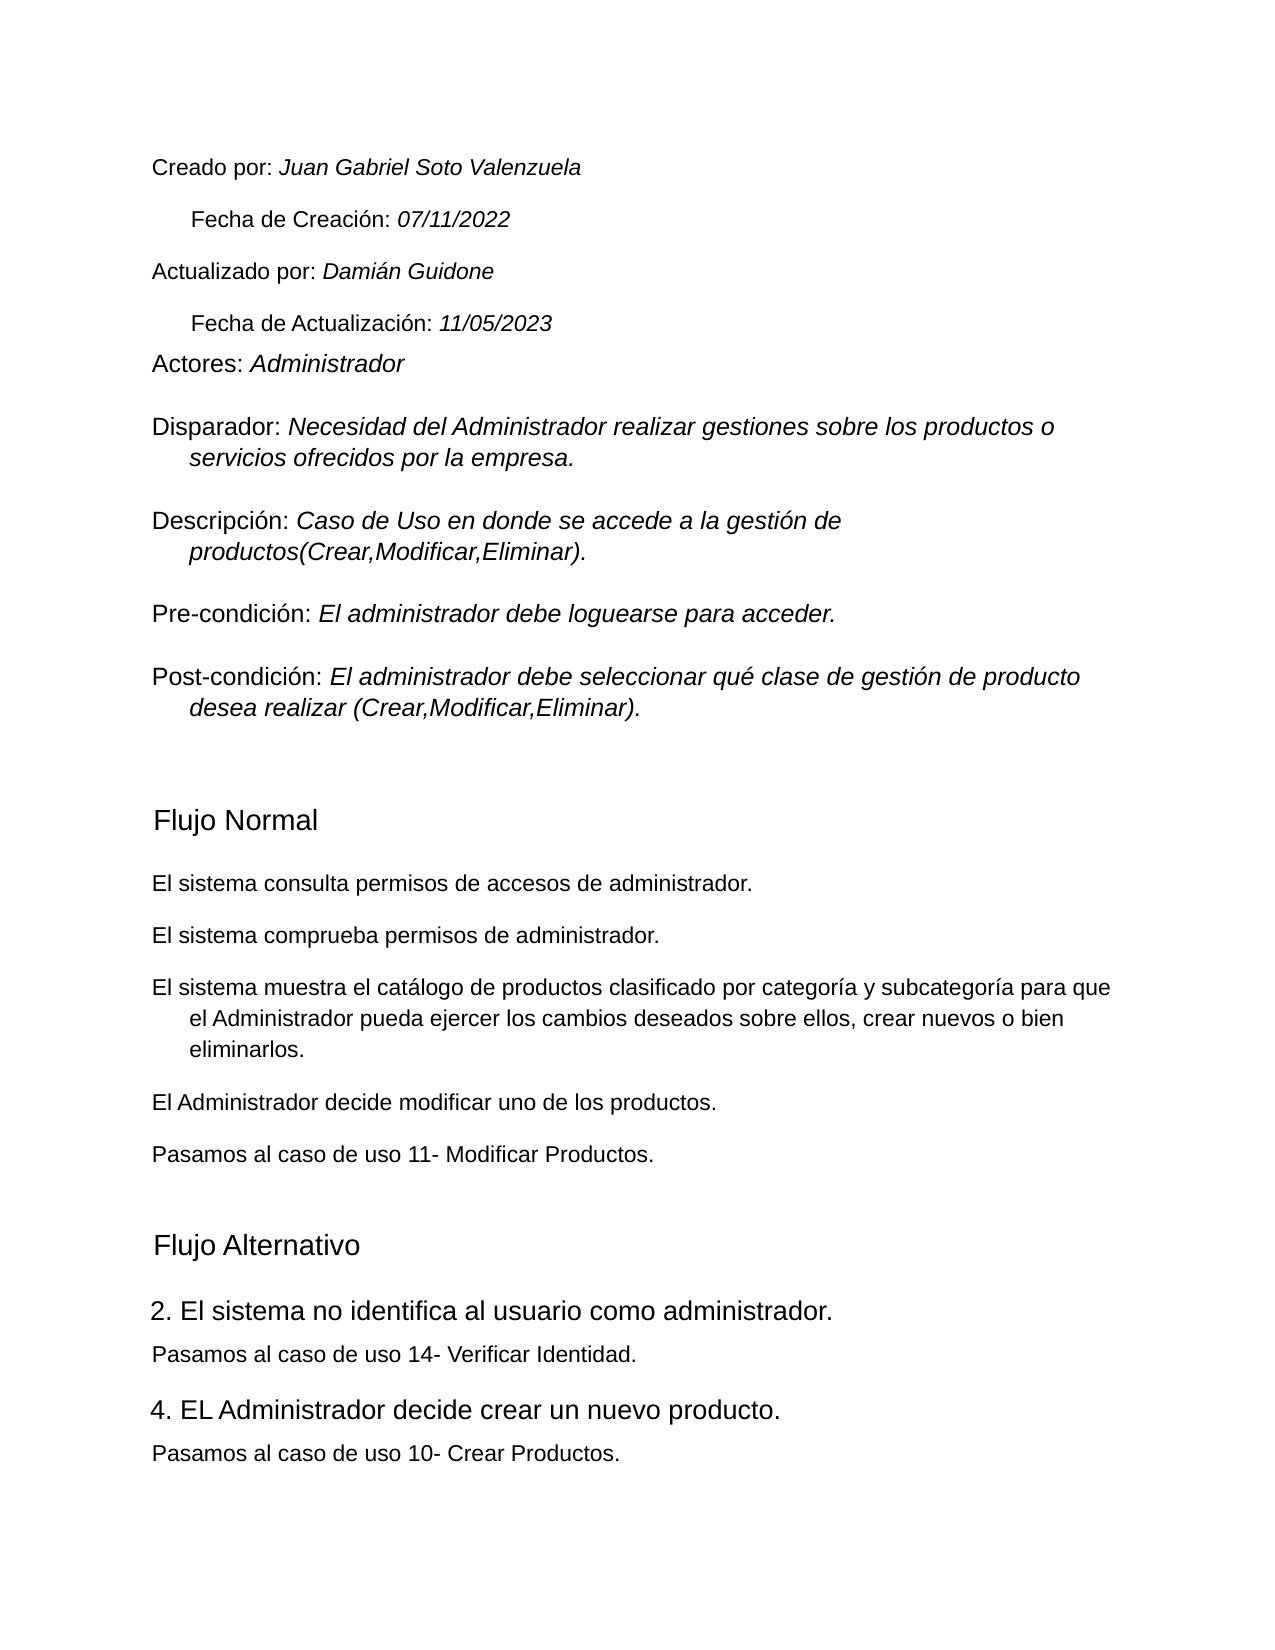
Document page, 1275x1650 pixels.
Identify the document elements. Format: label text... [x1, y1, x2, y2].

list Fecha de Creación: 07/11/2022 [191, 202, 1125, 233]
list El sistema muestra el catálogo de productos clasificado por categoría y subcategoría para que el Administrador pueda ejercer los cambios deseados sobre ellos, crear nuevos o bien eliminarlos. [152, 970, 1125, 1064]
text Flujo Alternativo [150, 1218, 1125, 1264]
list Pasamos al caso de uso 14- Verificar Identidad. [152, 1337, 1125, 1369]
list Pasamos al caso de uso 11- Modificar Productos. [152, 1137, 1125, 1168]
list Pasamos al caso de uso 10- Crear Productos. [152, 1436, 1125, 1468]
list Post-condición: El administrador debe seleccionar qué clase de gestión de producto desea realizar (Crear,Modificar,Eliminar). [152, 660, 1125, 723]
text Flujo Normal [150, 793, 1125, 840]
list Actualizado por: Damián Guidone [152, 254, 1125, 285]
list El sistema consulta permisos de accesos de administrador. [152, 866, 1125, 897]
list Disparador: Necesidad del Administrador realizar gestiones sobre los productos o servicios ofrecidos por la empresa. [152, 410, 1125, 473]
list Actores: Administrador [152, 348, 1125, 379]
list El Administrador decide modificar uno de los productos. [152, 1085, 1125, 1116]
text 4. EL Administrador decide crear un nuevo producto. [150, 1395, 1125, 1426]
list El sistema comprueba permisos de administrador. [152, 918, 1125, 949]
list Fecha de Actualización: 11/05/2023 [191, 306, 1125, 337]
text 2. El sistema no identifica al usuario como administrador. [150, 1296, 1125, 1327]
list Pre-condición: El administrador debe loguearse para acceder. [152, 598, 1125, 629]
list Descripción: Caso de Uso en donde se accede a la gestión de productos(Crear,Modificar,Eliminar). [152, 504, 1125, 567]
list Creado por: Juan Gabriel Soto Valenzuela [152, 150, 1125, 181]
